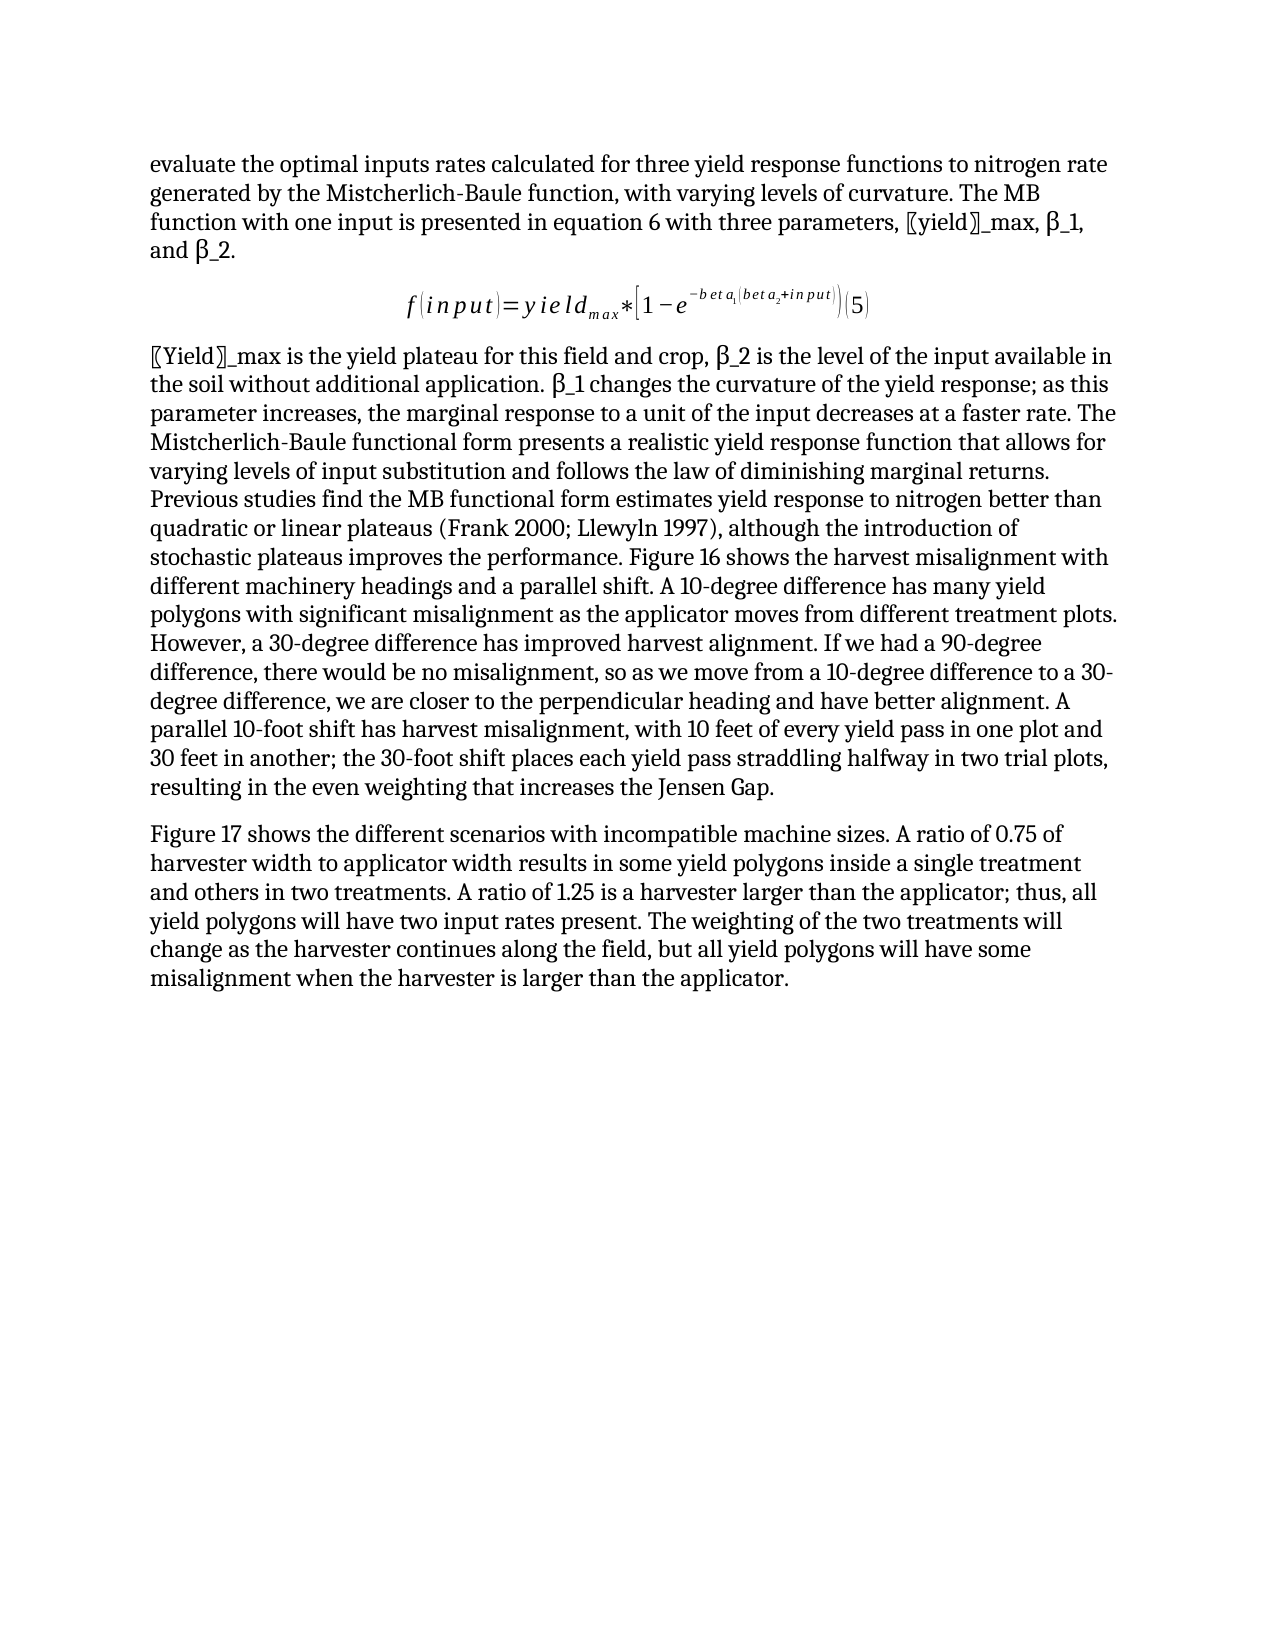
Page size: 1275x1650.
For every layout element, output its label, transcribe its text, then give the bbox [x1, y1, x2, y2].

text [150, 150, 1125, 265]
text Figure 17 shows the different scenarios with incompatible machine sizes. A ratio of 0.75 of harvester width to applicator width results in some yield polygons inside a single treatment and others in two treatments. A ratio of 1.25 is a harvester larger than the applicator; thus, all yield polygons will have two input rates present. The weighting of the two treatments will change as the harvester continues along the field, but all yield polygons will have some misalignment when the harvester is larger than the applicator. [150, 820, 1125, 993]
text 〖Yield〗_max is the yield plateau for this field and crop, β_2 is the level of the input available in the soil without additional application. β_1 changes the curvature of the yield response; as this parameter increases, the marginal response to a unit of the input decreases at a faster rate. The Mistcherlich-Baule functional form presents a realistic yield response function that allows for varying levels of input substitution and follows the law of diminishing marginal returns. Previous studies find the MB functional form estimates yield response to nitrogen better than quadratic or linear plateaus (Frank 2000; Llewyln 1997), although the introduction of stochastic plateaus improves the performance. Figure 16 shows the harvest misalignment with different machinery headings and a parallel shift. A 10-degree difference has many yield polygons with significant misalignment as the applicator moves from different treatment plots. However, a 30-degree difference has improved harvest alignment. If we had a 90-degree difference, there would be no misalignment, so as we move from a 10-degree difference to a 30-degree difference, we are closer to the perpendicular heading and have better alignment. A parallel 10-foot shift has harvest misalignment, with 10 feet of every yield pass in one plot and 30 feet in another; the 30-foot shift places each yield pass straddling halfway in two trial plots, resulting in the even weighting that increases the Jensen Gap. [150, 342, 1125, 802]
